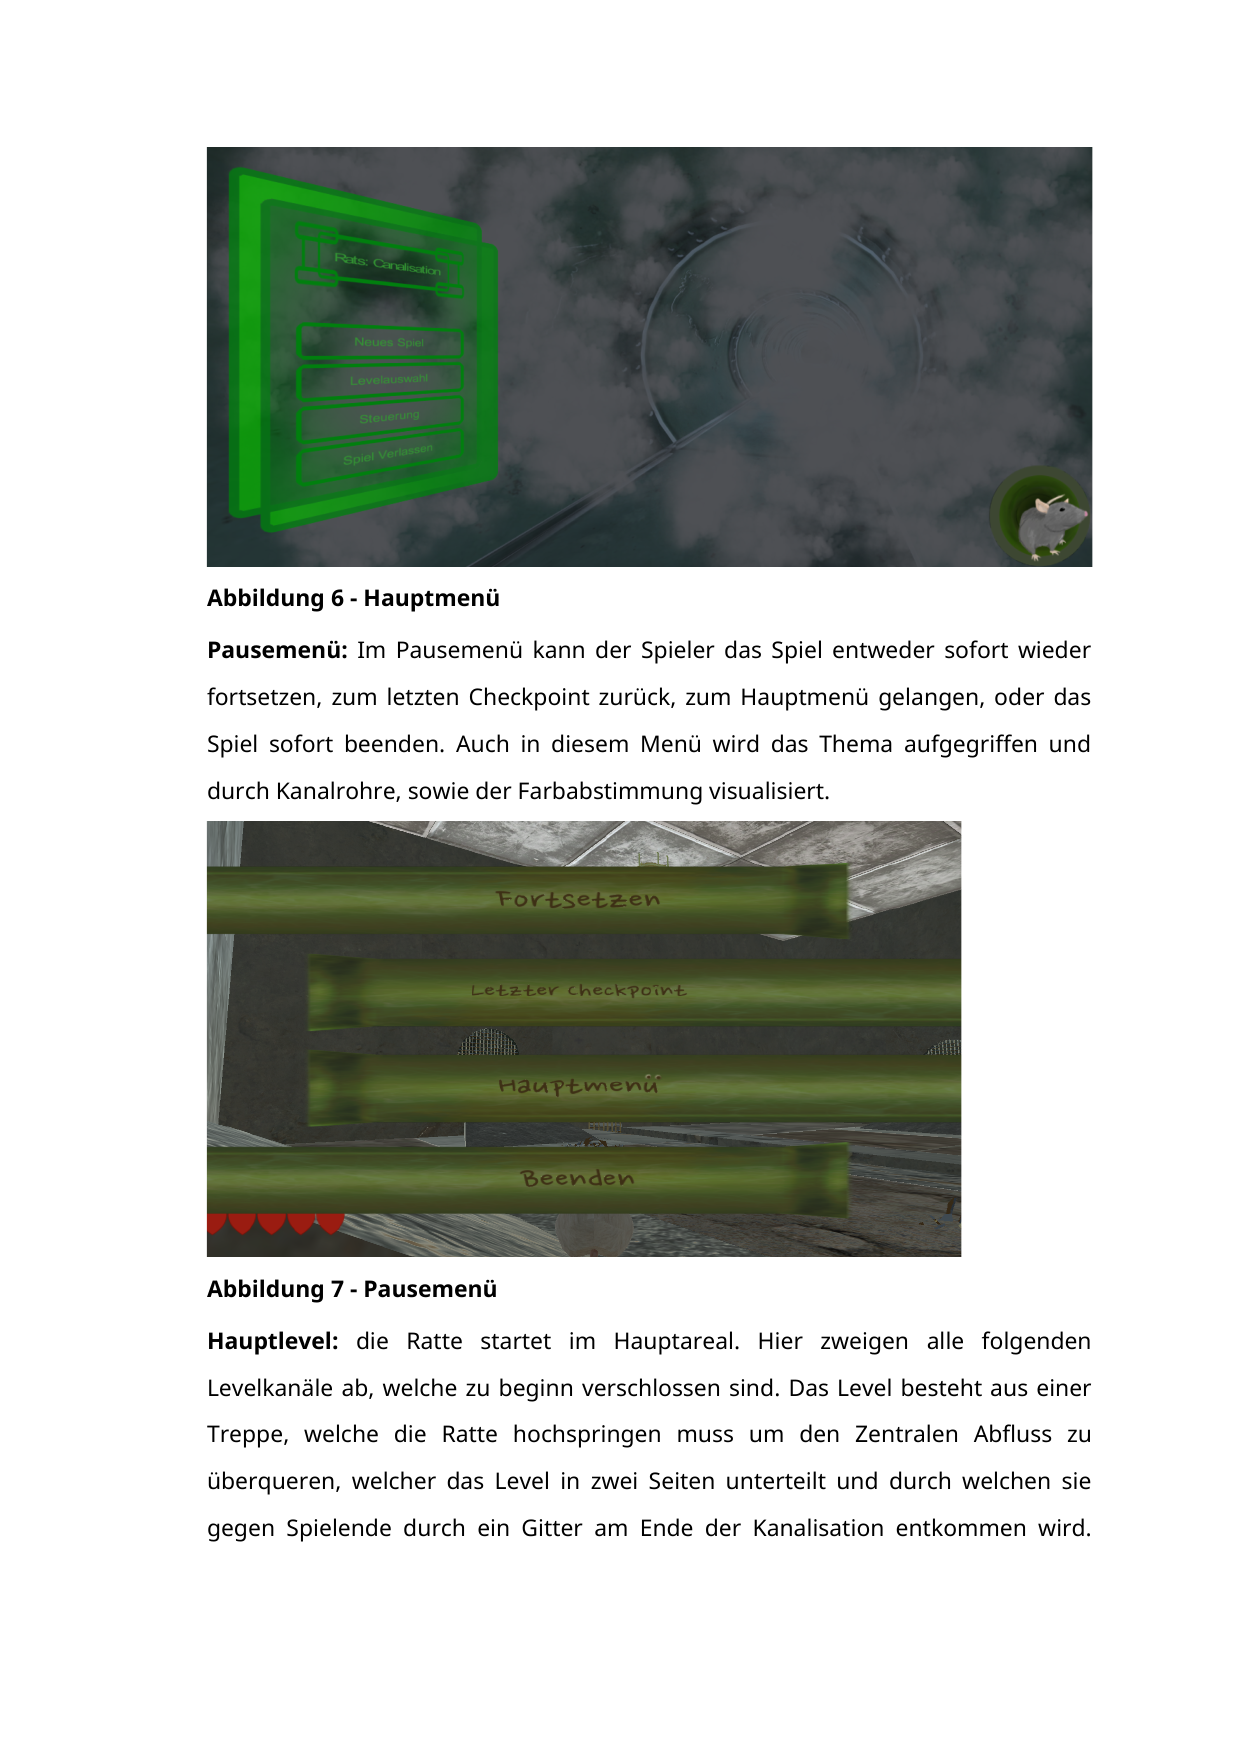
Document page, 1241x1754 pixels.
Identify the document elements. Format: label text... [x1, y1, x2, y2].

text Abbildung 6 - Hauptmenü [207, 582, 1092, 613]
text Pausemenü: Im Pausemenü kann der Spieler das Spiel entweder sofort wieder fortsetzen, zum letzten Checkpoint zurück, zum Hauptmenü gelangen, oder das Spiel sofort beenden. Auch in diesem Menü wird das Thema aufgegriffen und durch Kanalrohre, sowie der Farbabstimmung visualisiert. [207, 634, 1092, 806]
picture [206, 147, 1093, 567]
text Abbildung 7 - Pausemenü [207, 1272, 1092, 1304]
picture [206, 821, 962, 1257]
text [207, 1324, 1092, 1543]
